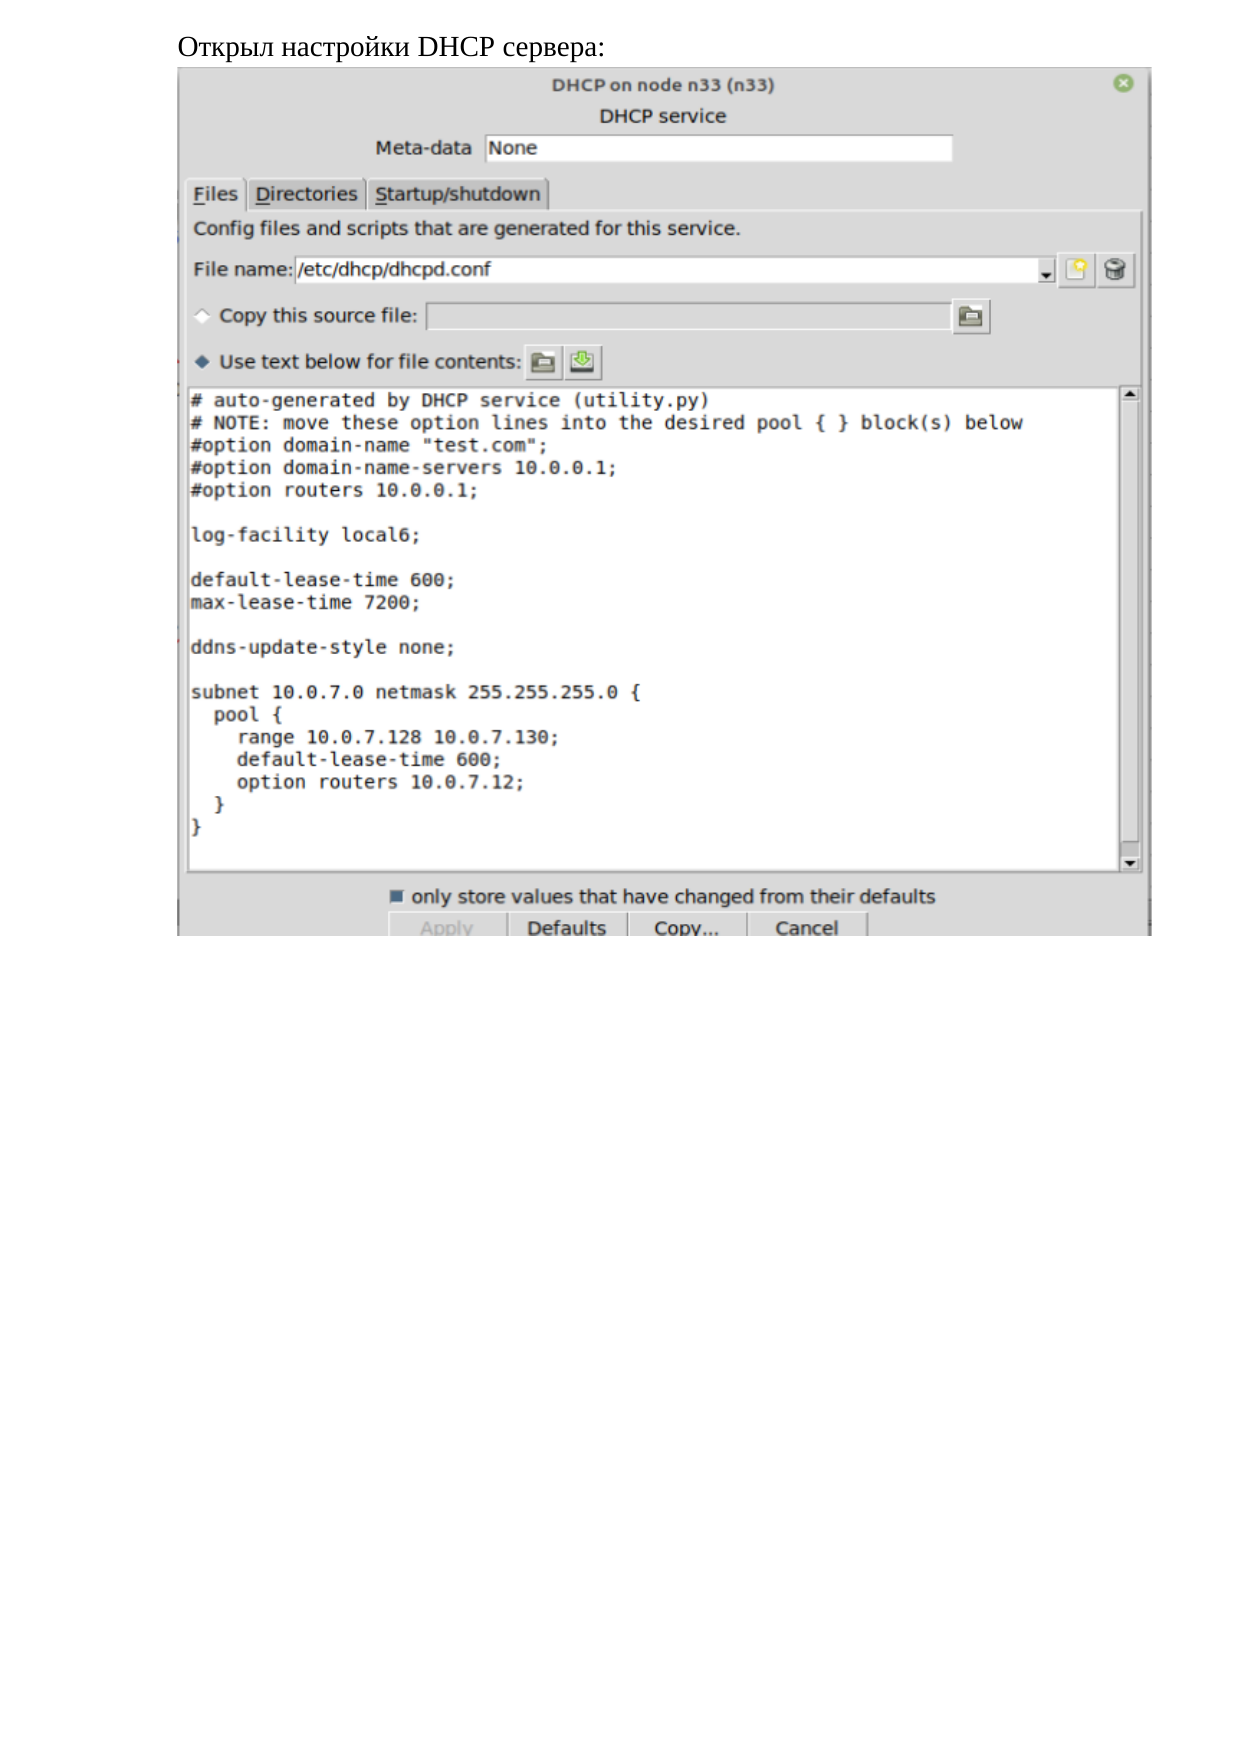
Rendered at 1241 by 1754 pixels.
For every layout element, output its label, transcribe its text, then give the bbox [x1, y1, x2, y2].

text Открыл настройки DHCP сервера: [177, 29, 1152, 67]
picture [177, 67, 1152, 936]
